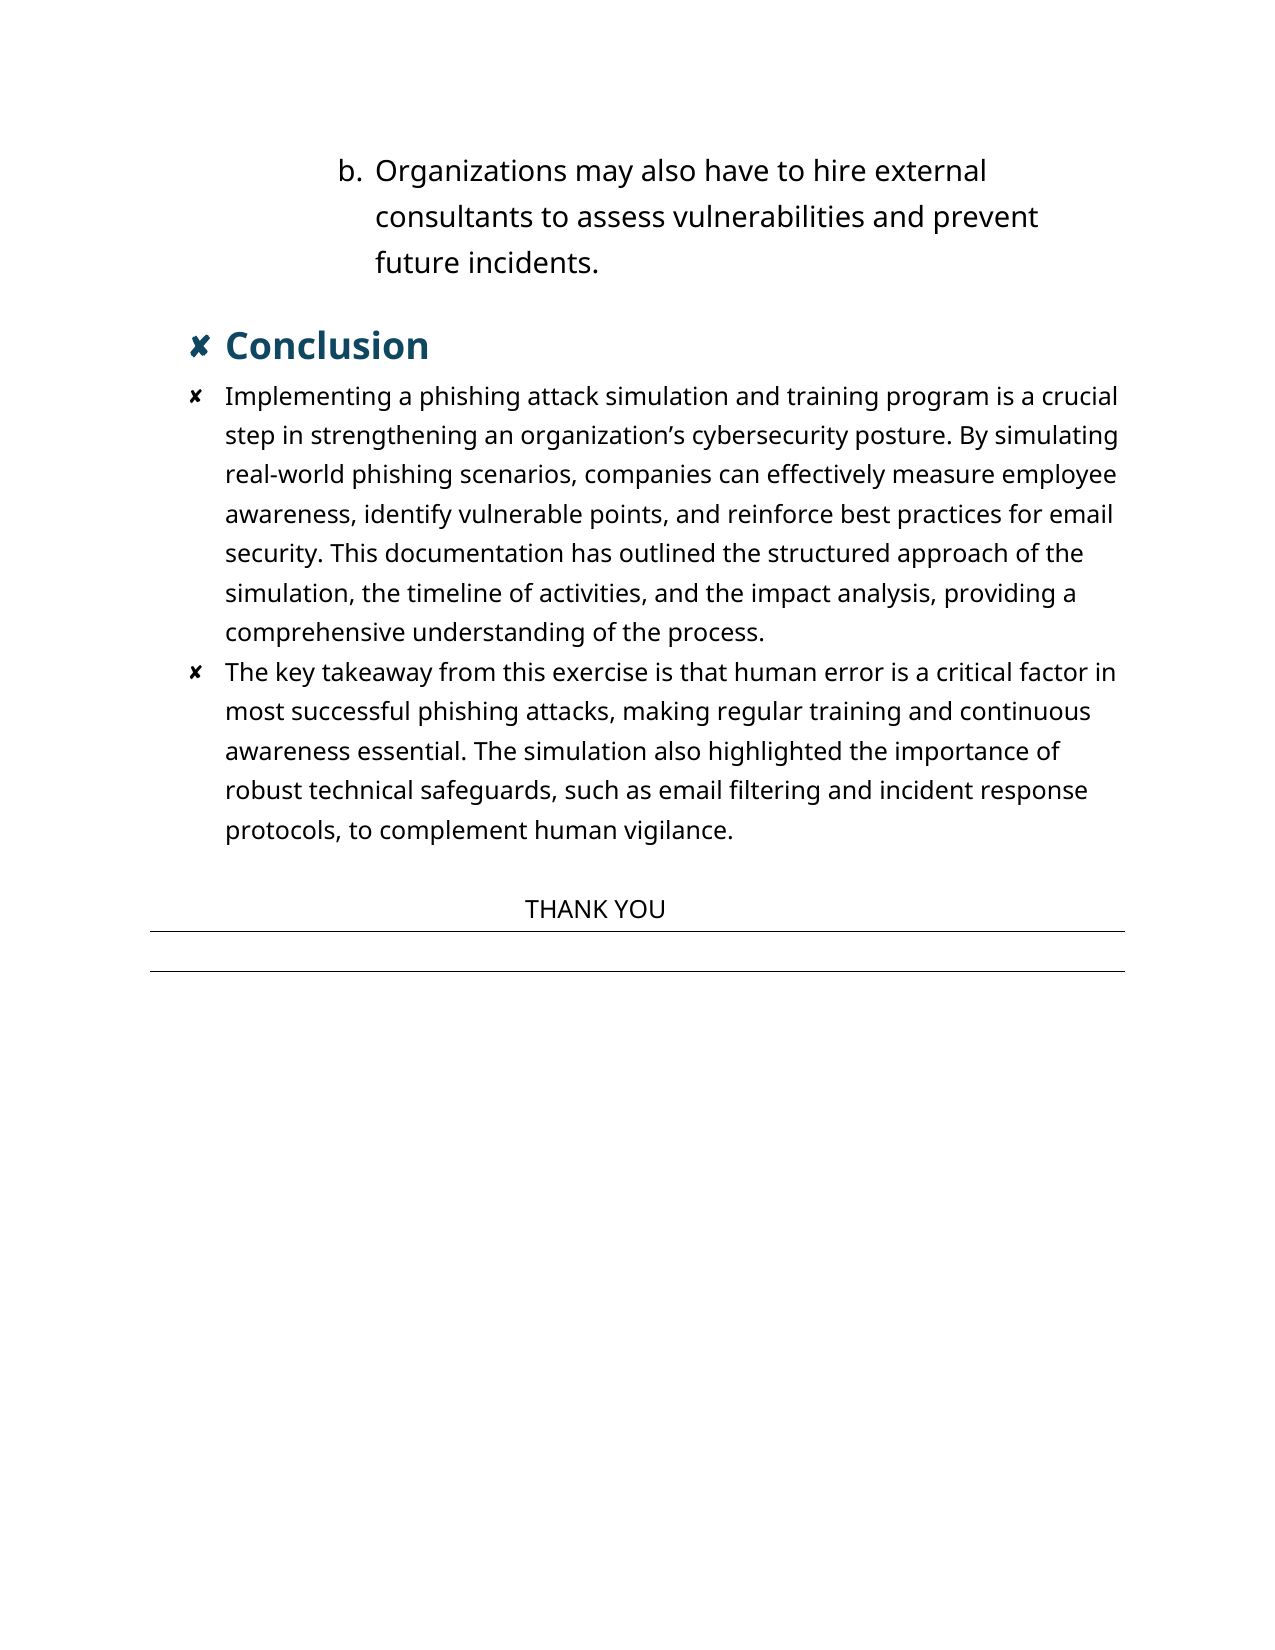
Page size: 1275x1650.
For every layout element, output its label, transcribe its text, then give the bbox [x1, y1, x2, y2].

list The key takeaway from this exercise is that human error is a critical factor in most successful phishing attacks, making regular training and continuous awareness essential. The simulation also highlighted the importance of robust technical safeguards, such as email filtering and incident response protocols, to complement human vigilance. [187, 654, 1125, 846]
text THANK YOU [525, 891, 1125, 925]
subtitle Conclusion [187, 319, 1125, 370]
list Organizations may also have to hire external consultants to assess vulnerabilities and prevent future incidents. [337, 150, 1125, 282]
list Implementing a phishing attack simulation and training program is a crucial step in strengthening an organization’s cybersecurity posture. By simulating real-world phishing scenarios, companies can effectively measure employee awareness, identify vulnerable points, and reinforce best practices for email security. This documentation has outlined the structured approach of the simulation, the timeline of activities, and the impact analysis, providing a comprehensive understanding of the process. [187, 378, 1125, 649]
